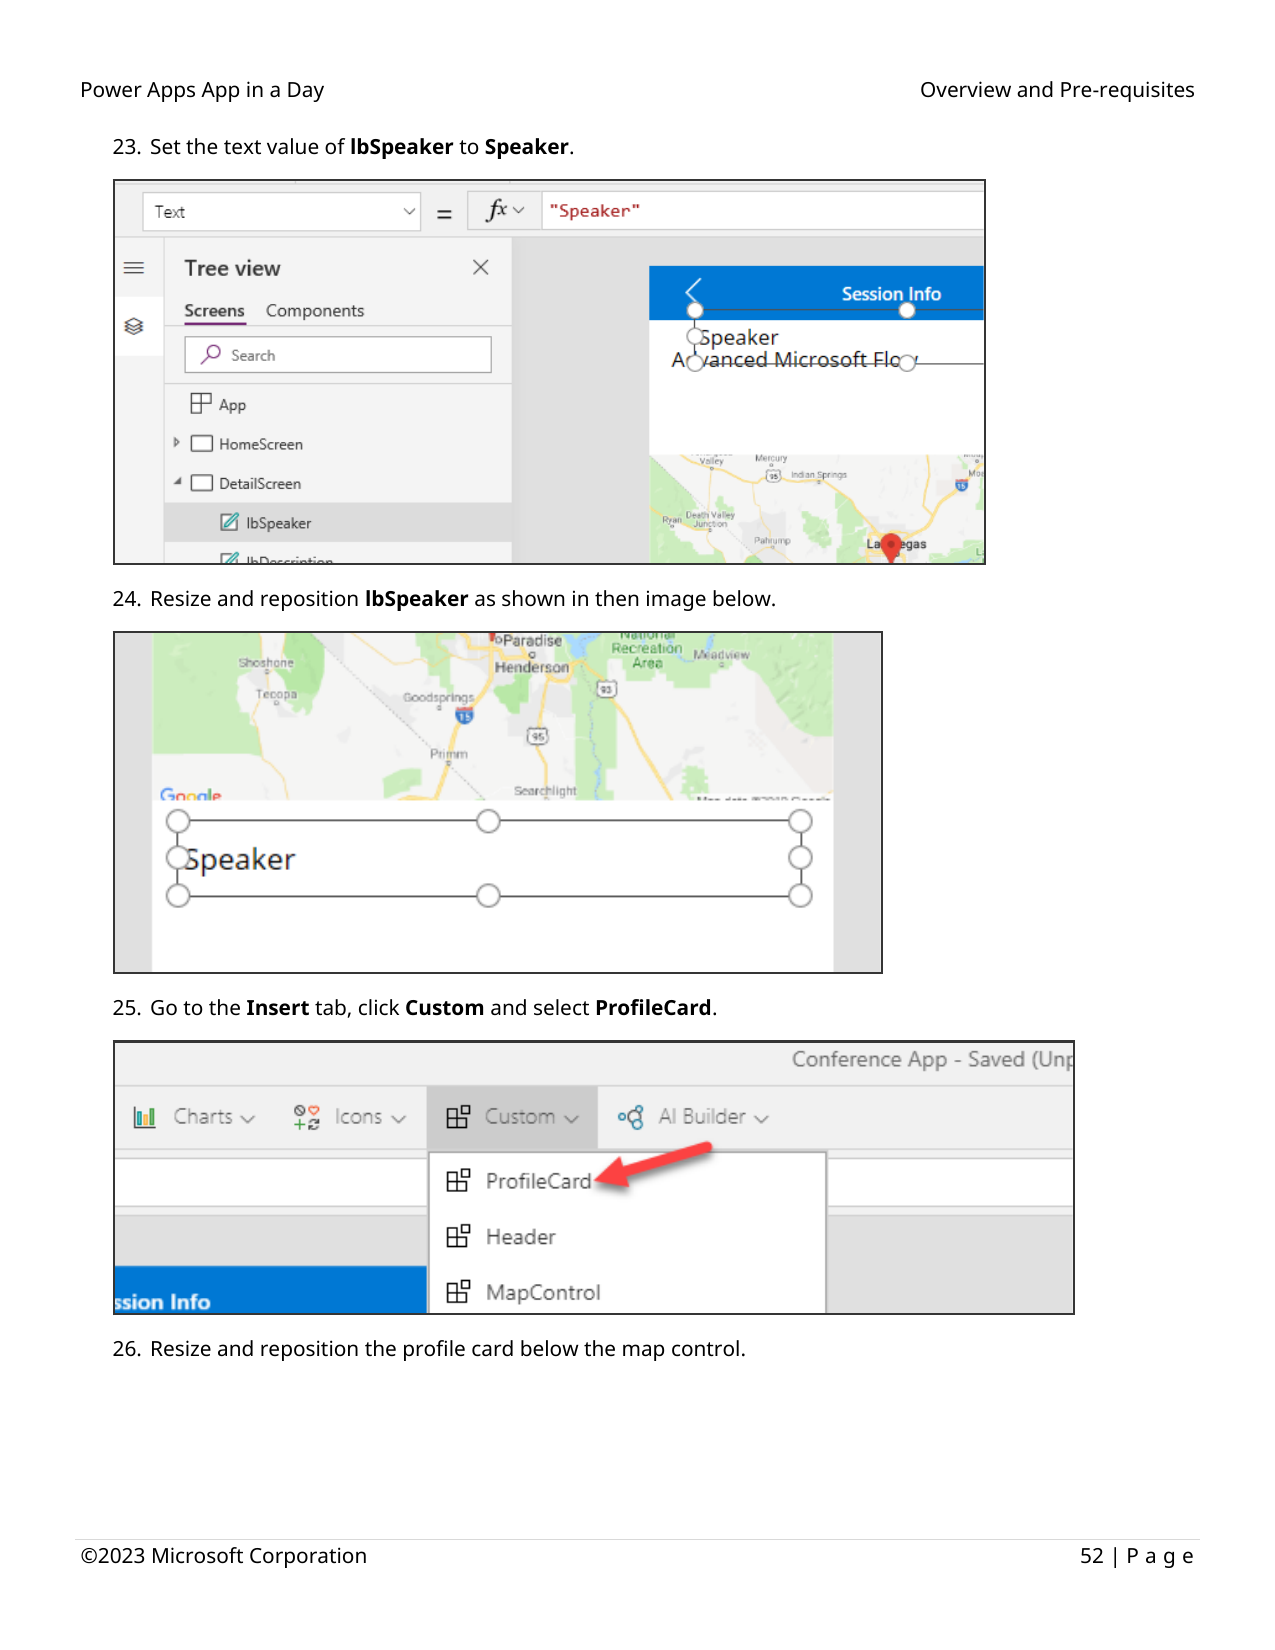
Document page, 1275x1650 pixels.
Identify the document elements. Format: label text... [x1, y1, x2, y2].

picture [115, 181, 984, 563]
picture [115, 633, 881, 972]
list Resize and reposition the profile card below the map control. [112, 1334, 1200, 1363]
list Set the text value of lbSpeaker to Speaker. [112, 132, 1200, 160]
list Go to the Insert tab, click Custom and select ProfileCard. [112, 993, 1200, 1021]
list Resize and reposition lbSpeaker as shown in then image below. [112, 584, 1200, 612]
picture [115, 1043, 1073, 1313]
